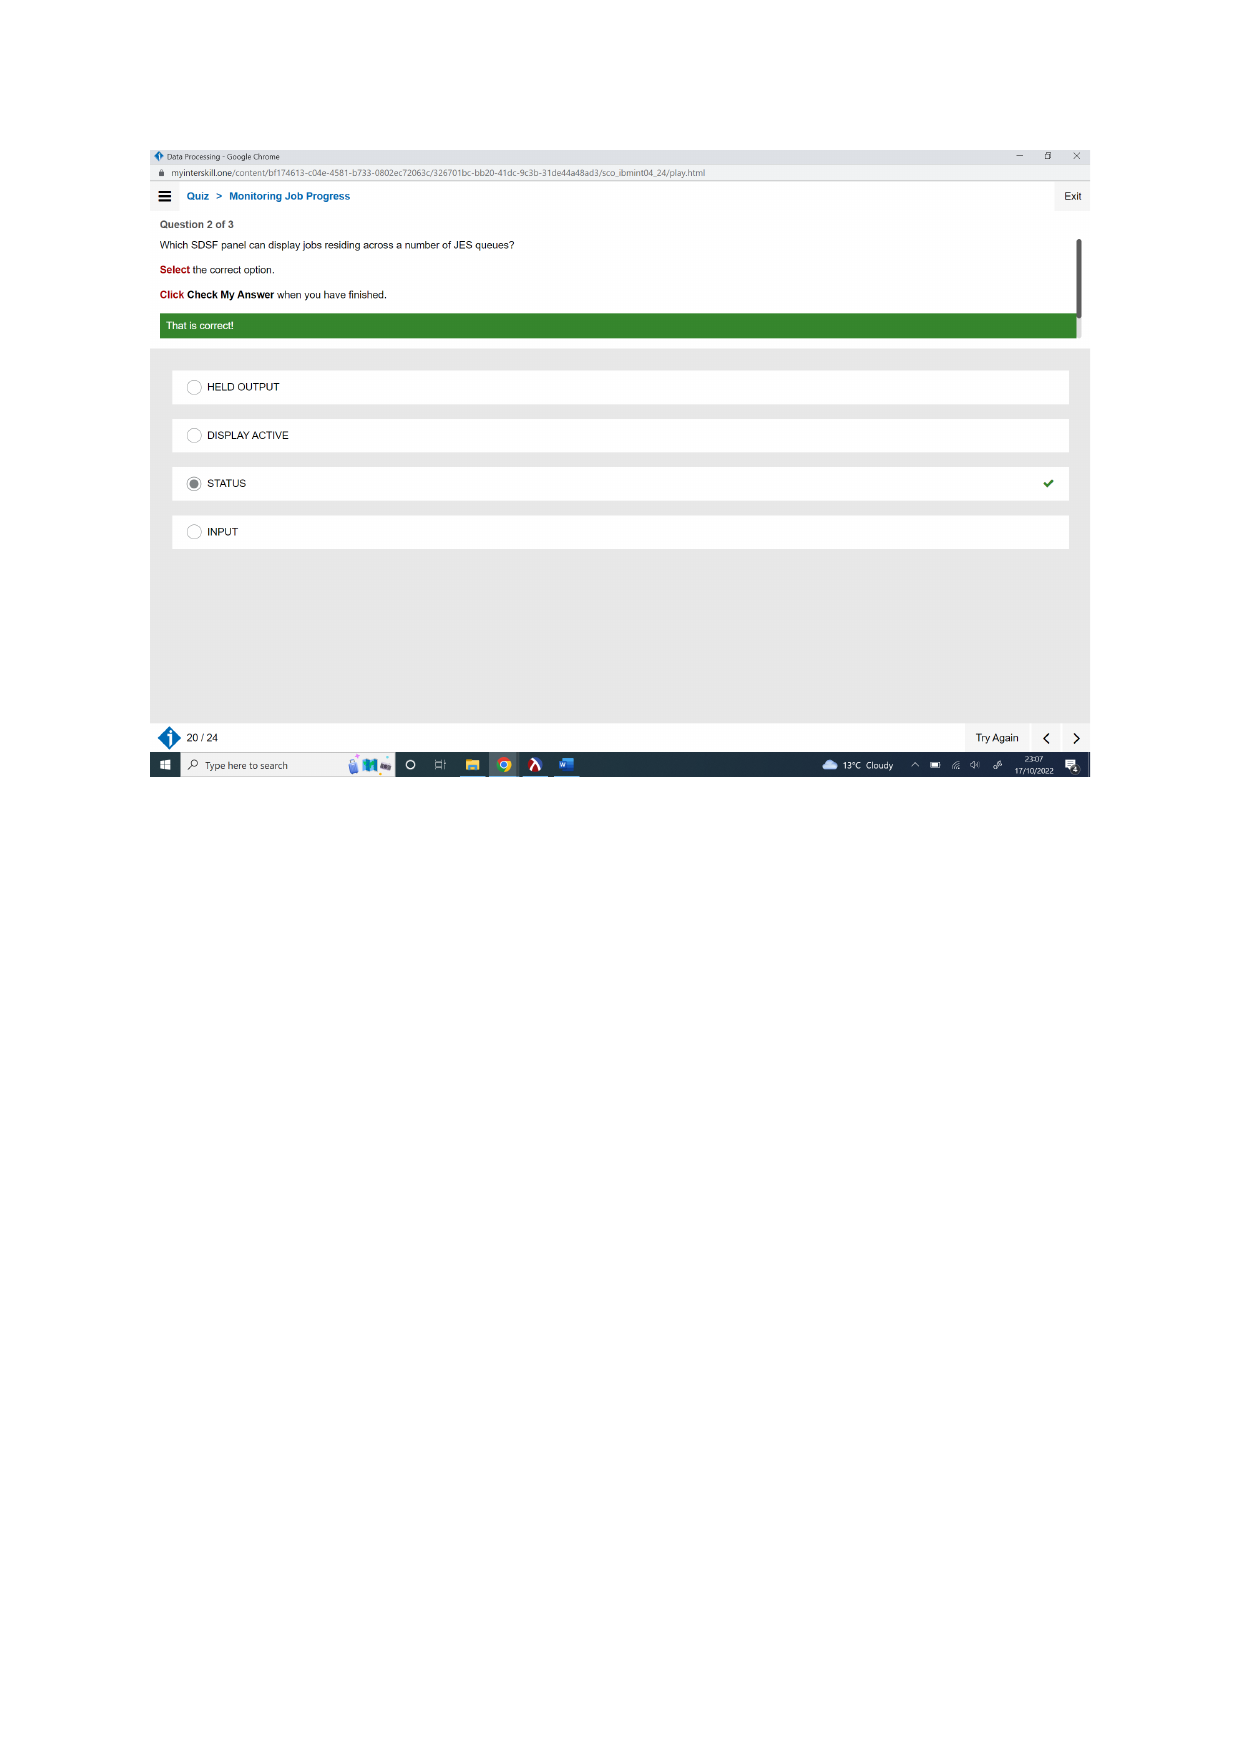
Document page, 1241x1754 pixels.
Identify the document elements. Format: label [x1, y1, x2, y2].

picture [150, 150, 1091, 777]
